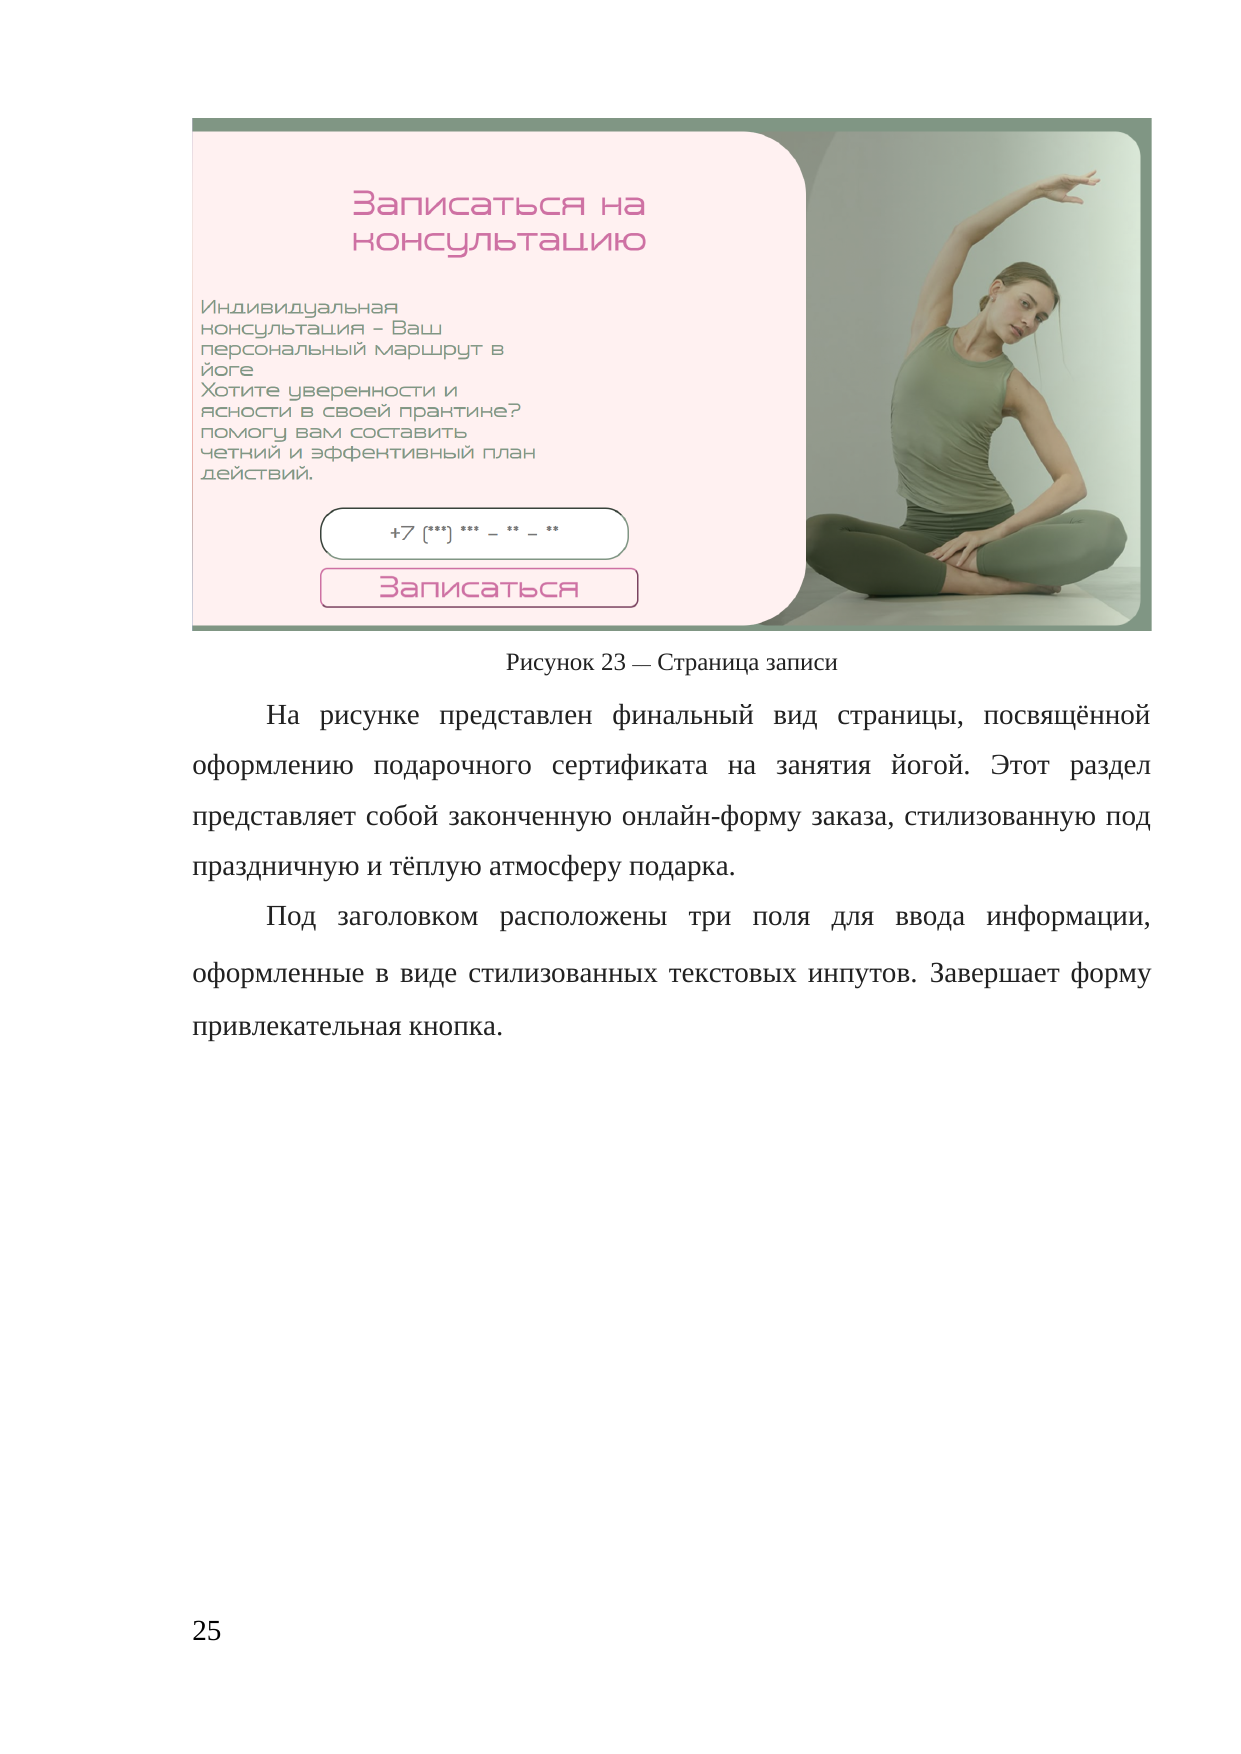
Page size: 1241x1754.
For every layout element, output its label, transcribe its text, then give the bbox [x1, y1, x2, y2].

text На рисунке представлен финальный вид страницы, посвящённой оформлению подарочного сертификата на занятия йогой. Этот раздел представляет собой законченную онлайн-форму заказа, стилизованную под праздничную и тёплую атмосферу подарка. [192, 697, 1152, 881]
text Рисунок 23 ‒‒ Страница записи [192, 647, 1152, 676]
picture [192, 118, 1152, 631]
text Под заголовком расположены три поля для ввода информации, оформленные в виде стилизованных текстовых инпутов. Завершает форму привлекательная кнопка. [192, 898, 1152, 1042]
